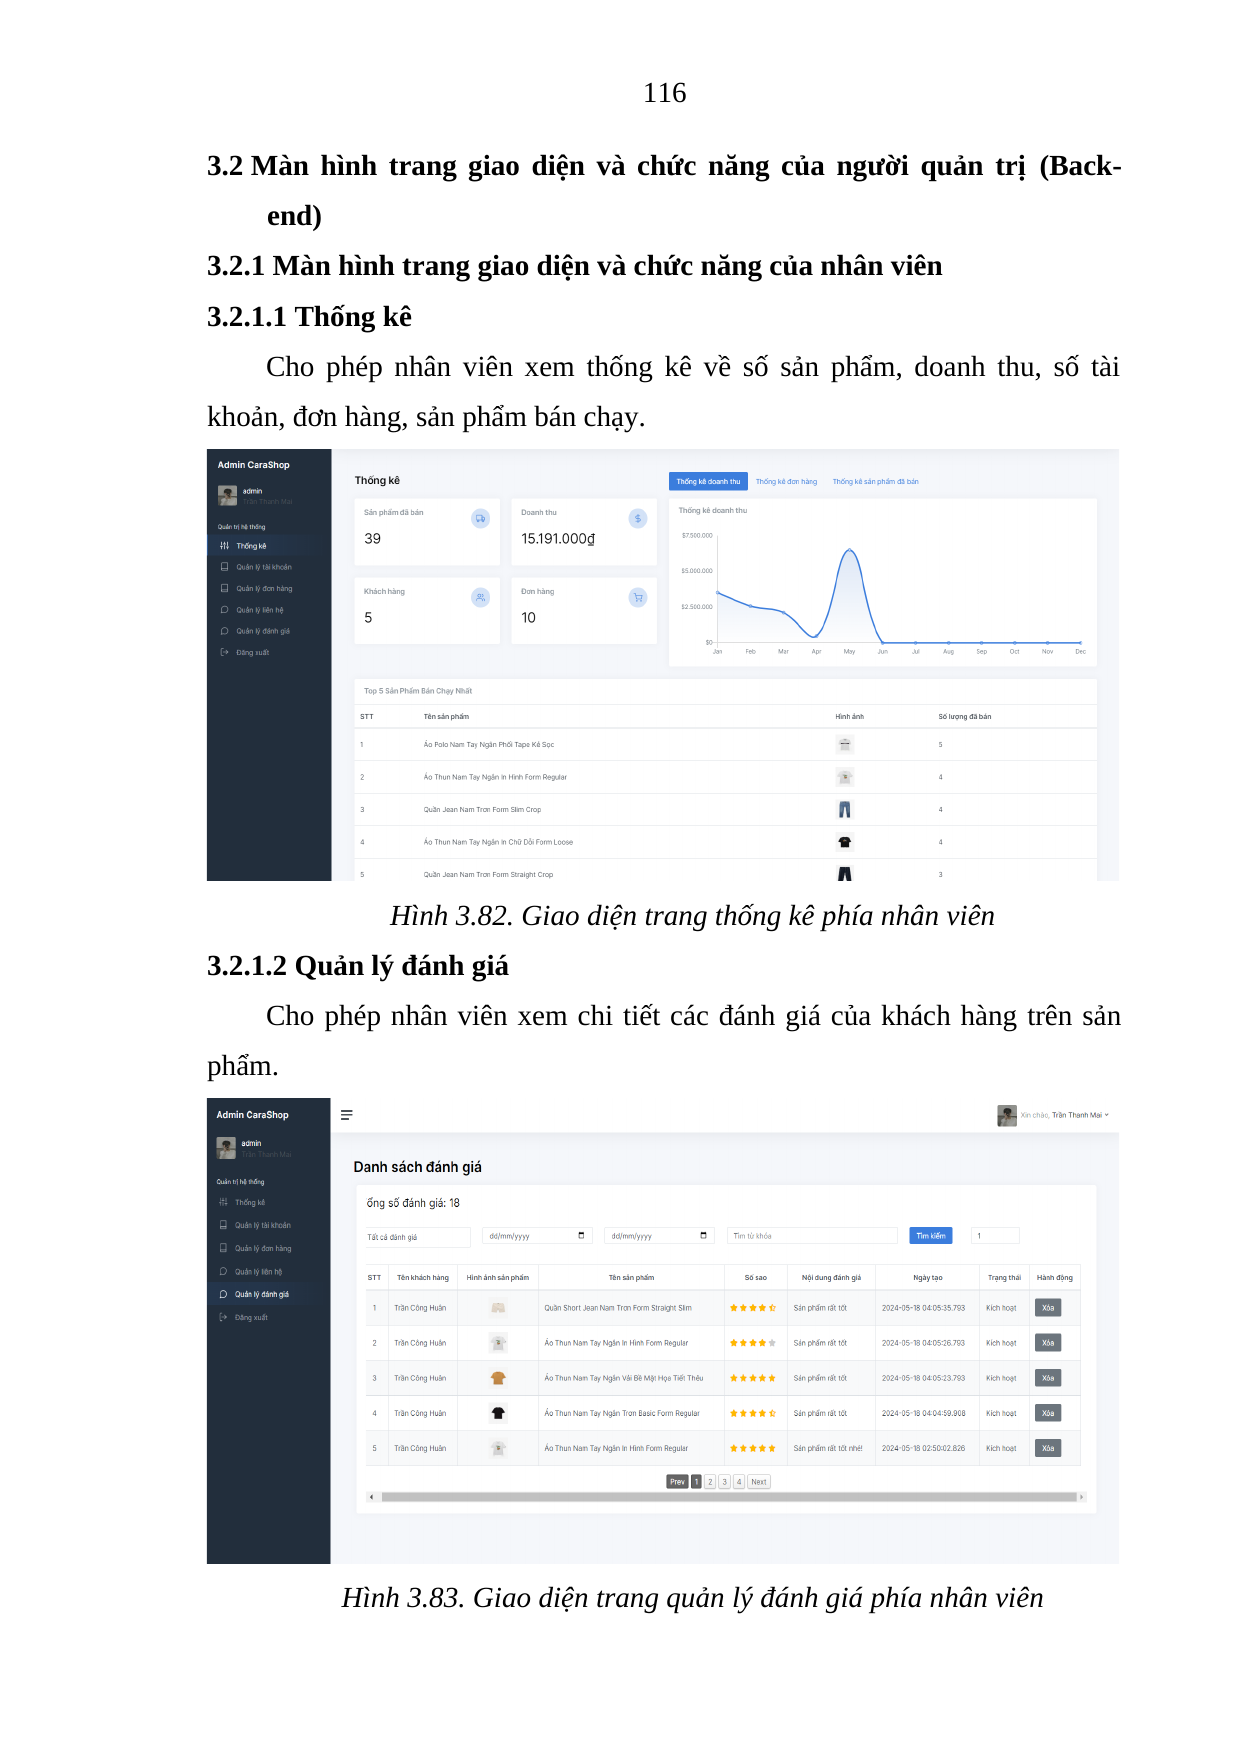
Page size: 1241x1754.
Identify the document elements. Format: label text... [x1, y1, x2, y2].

text Cho phép nhân viên xem chi tiết các đánh giá của khách hàng trên sản phẩm. [207, 998, 1122, 1082]
picture [206, 1098, 1120, 1564]
picture [206, 449, 1120, 881]
subtitle Quản lý đánh giá [207, 948, 1122, 981]
text Cho phép nhân viên xem thống kê về số sản phẩm, doanh thu, số tài khoản, đơn hàng, sản phẩm bán chạy. [207, 349, 1122, 433]
subtitle Màn hình trang giao diện và chức năng của nhân viên [207, 248, 1122, 282]
subtitle Thống kê [207, 299, 1122, 332]
subtitle Màn hình trang giao diện và chức năng của người quản trị (Back-end) [207, 148, 1122, 232]
